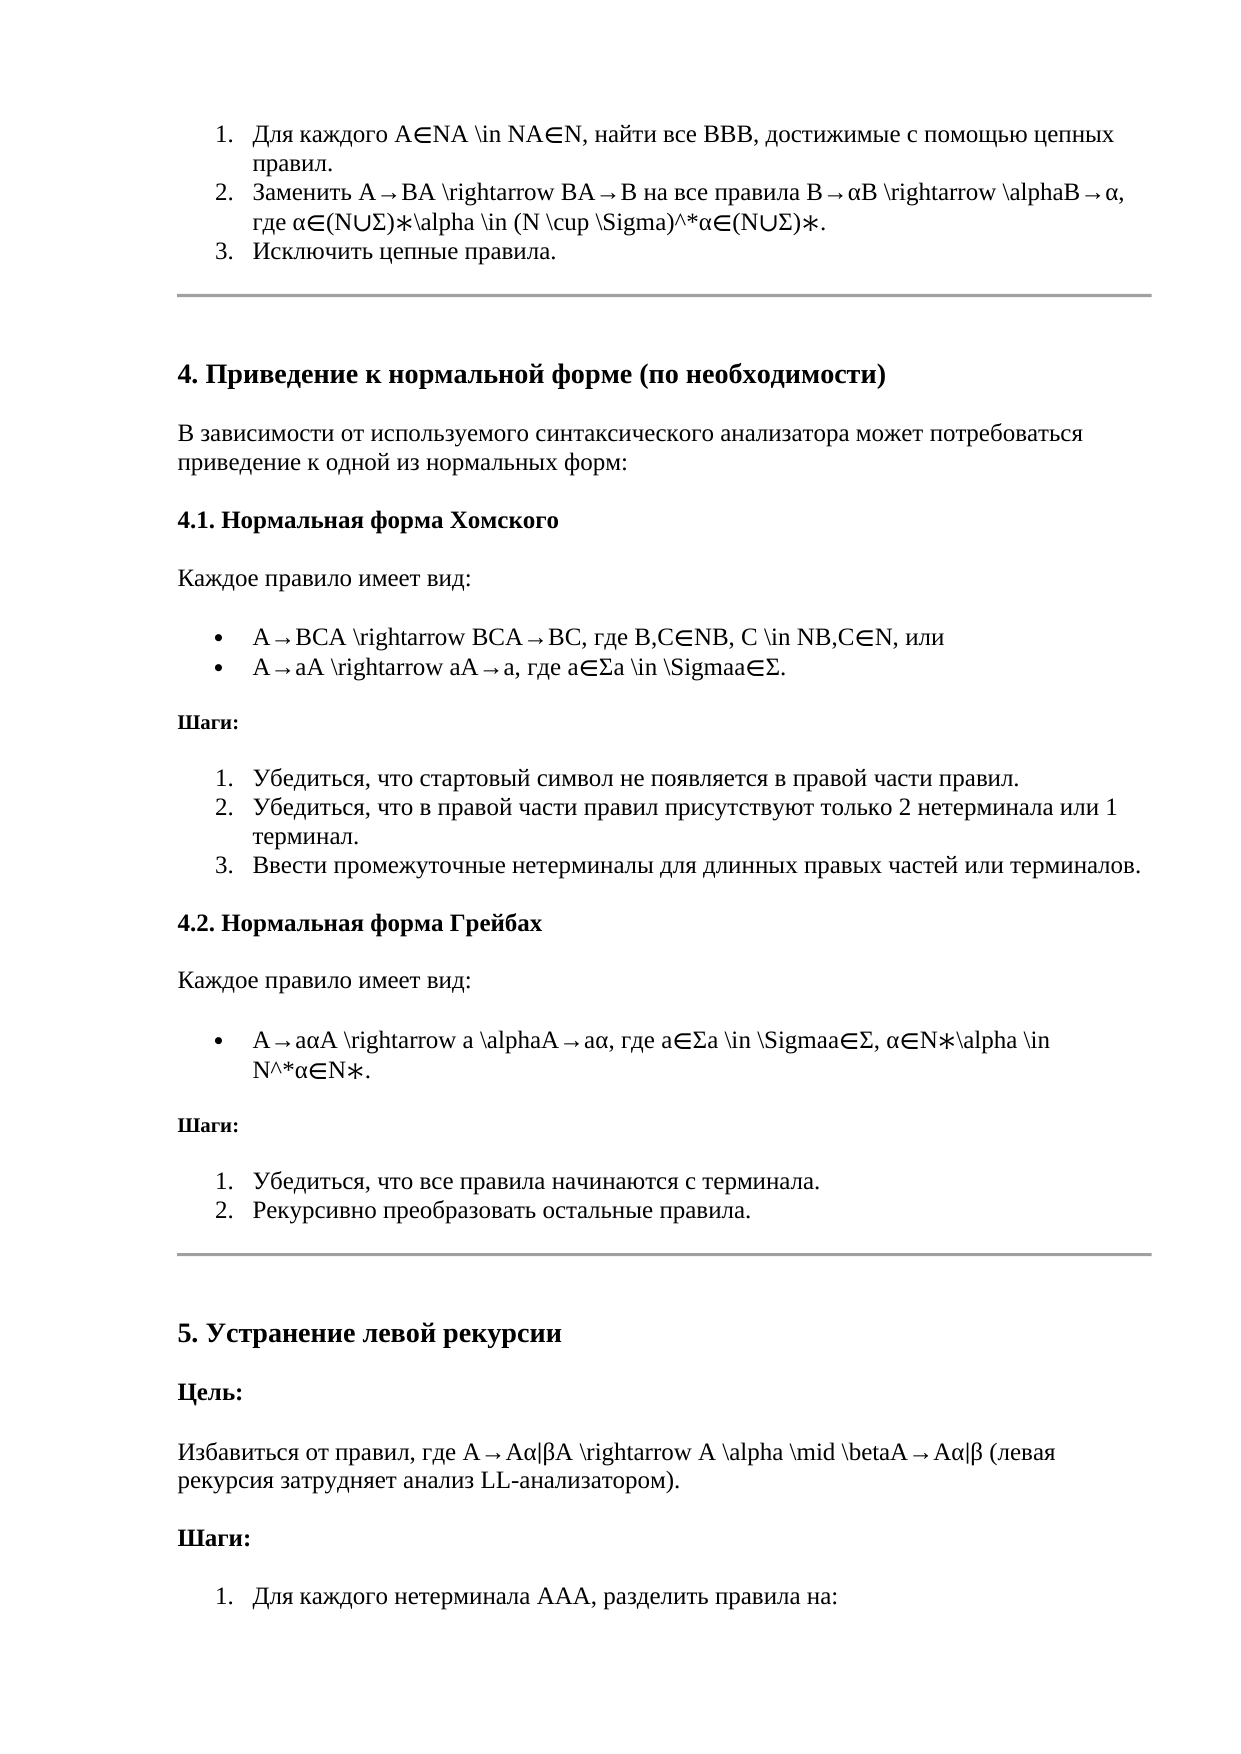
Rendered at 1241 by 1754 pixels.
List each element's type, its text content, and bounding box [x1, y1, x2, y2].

list Для каждого A∈NA \in NA∈N, найти все BBB, достижимые с помощью цепных правил. [215, 118, 1152, 177]
text Избавиться от правил, где A→Aα∣βA \rightarrow A \alpha \mid \betaA→Aα∣β (левая рекурсия затрудняет анализ LL-анализатором). [177, 1435, 1152, 1494]
text Каждое правило имеет вид: [177, 966, 1152, 994]
text 5. Устранение левой рекурсии [177, 1316, 1152, 1348]
list Заменить A→BA \rightarrow BA→B на все правила B→αB \rightarrow \alphaB→α, где α∈(N∪Σ)∗\alpha \in (N \cup \Sigma)^*α∈(N∪Σ)∗. [215, 177, 1152, 236]
list A→aA \rightarrow aA→a, где a∈Σa \in \Sigmaa∈Σ. [215, 651, 1152, 681]
text 4.2. Нормальная форма Грейбах [177, 908, 1152, 936]
text Шаги: [177, 710, 1152, 734]
list Ввести промежуточные нетерминалы для длинных правых частей или терминалов. [215, 850, 1152, 878]
text Каждое правило имеет вид: [177, 563, 1152, 592]
text 4.1. Нормальная форма Хомского [177, 505, 1152, 534]
text Шаги: [177, 1523, 1152, 1552]
list Убедиться, что в правой части правил присутствуют только 2 нетерминала или 1 терминал. [215, 792, 1152, 850]
list A→BCA \rightarrow BCA→BC, где B,C∈NB, C \in NB,C∈N, или [215, 621, 1152, 651]
list Рекурсивно преобразовать остальные правила. [215, 1195, 1152, 1224]
text Цель: [177, 1377, 1152, 1406]
list Убедиться, что стартовый символ не появляется в правой части правил. [215, 763, 1152, 792]
list A→aαA \rightarrow a \alphaA→aα, где a∈Σa \in \Sigmaa∈Σ, α∈N∗\alpha \in N^*α∈N∗. [215, 1023, 1152, 1084]
list Исключить цепные правила. [215, 236, 1152, 265]
list Для каждого нетерминала AAA, разделить правила на: [215, 1581, 1152, 1610]
text В зависимости от используемого синтаксического анализатора может потребоваться приведение к одной из нормальных форм: [177, 418, 1152, 476]
list Убедиться, что все правила начинаются с терминала. [215, 1166, 1152, 1195]
text Шаги: [177, 1113, 1152, 1137]
text 4. Приведение к нормальной форме (по необходимости) [177, 357, 1152, 389]
